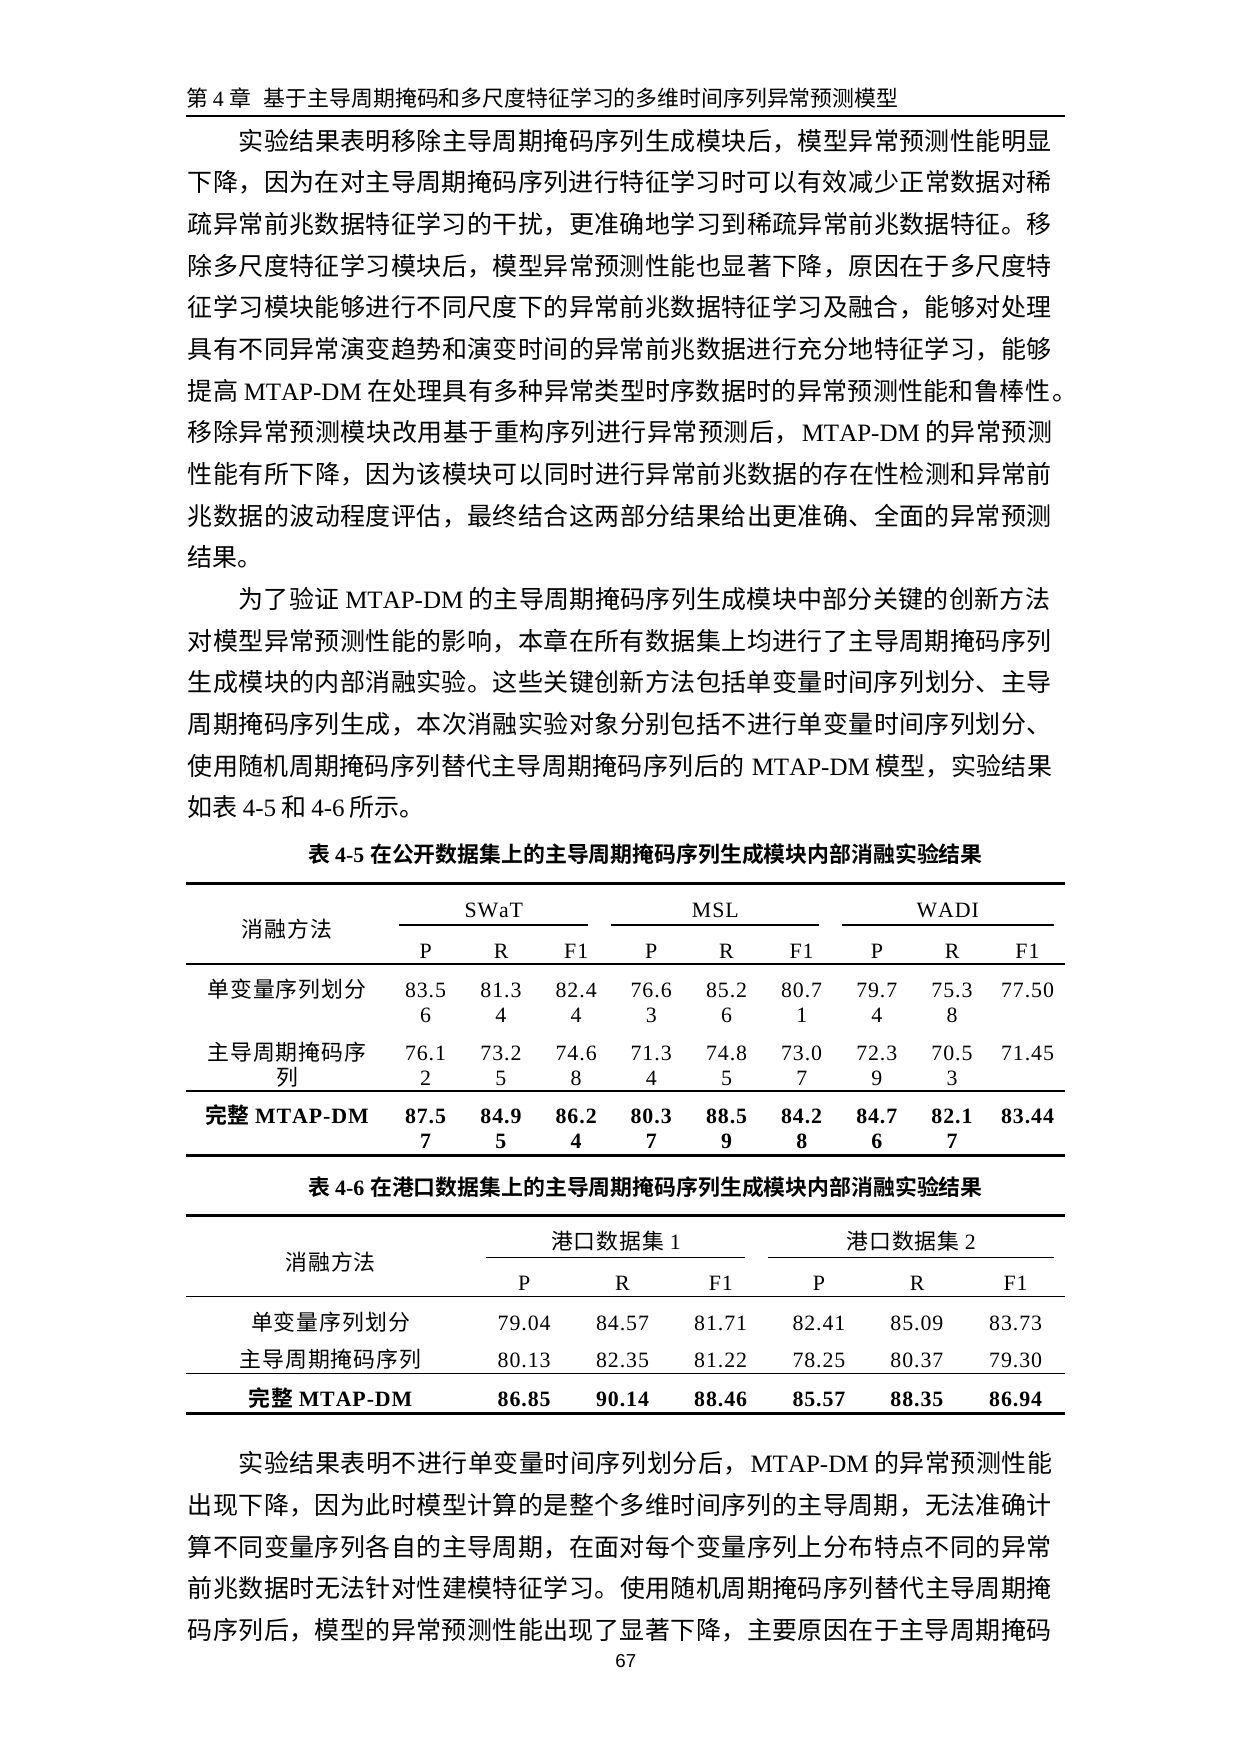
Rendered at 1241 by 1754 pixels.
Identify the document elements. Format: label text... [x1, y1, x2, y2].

table_cell F1 [538, 926, 613, 963]
table_cell R [868, 1258, 966, 1296]
table_cell 84.95 [463, 1092, 538, 1154]
table_cell 73.25 [463, 1028, 538, 1090]
table_cell 单变量序列划分 [186, 1297, 475, 1335]
table_cell 71.34 [613, 1028, 689, 1090]
table_cell 78.25 [770, 1335, 868, 1373]
table_cell 90.14 [573, 1374, 671, 1412]
table_cell 单变量序列划分 [186, 965, 388, 1027]
table_cell 76.63 [613, 965, 689, 1027]
table_cell F1 [671, 1258, 770, 1296]
table_cell 79.74 [839, 965, 914, 1027]
table_cell F1 [764, 926, 839, 963]
table_cell 86.24 [538, 1092, 613, 1154]
table_cell 79.30 [966, 1335, 1065, 1373]
table_cell 76.12 [388, 1028, 463, 1090]
table_cell 88.46 [671, 1374, 770, 1412]
table_header 消融方法 [186, 1217, 475, 1296]
text 表4-6 在港口数据集上的主导周期掩码序列生成模块内部消融实验结果 [188, 1169, 1053, 1201]
table_cell 81.22 [671, 1335, 770, 1373]
table_cell 86.94 [966, 1374, 1065, 1412]
table_cell 83.56 [388, 965, 463, 1027]
table_cell 74.68 [538, 1028, 613, 1090]
table_cell F1 [966, 1258, 1065, 1296]
table_header MSL [600, 885, 830, 926]
table_header SWaT [388, 885, 600, 926]
table_cell 80.37 [613, 1092, 689, 1154]
table_cell 83.73 [966, 1297, 1065, 1335]
table_cell 主导周期掩码序列 [186, 1028, 388, 1090]
table_cell R [914, 926, 989, 963]
table_cell 80.37 [868, 1335, 966, 1373]
table_cell P [475, 1258, 573, 1296]
table_header 港口数据集2 [757, 1217, 1065, 1258]
table_cell 82.44 [538, 965, 613, 1027]
table_cell 完整MTAP-DM [186, 1374, 475, 1412]
table_cell 81.34 [463, 965, 538, 1027]
table_cell 82.17 [914, 1092, 989, 1154]
table_cell 81.71 [671, 1297, 770, 1335]
table_cell 84.76 [839, 1092, 914, 1154]
table_cell 85.09 [868, 1297, 966, 1335]
table_cell 72.39 [839, 1028, 914, 1090]
table_cell 85.26 [689, 965, 764, 1027]
table_cell R [573, 1258, 671, 1296]
table_cell 82.35 [573, 1335, 671, 1373]
table_header 消融方法 [186, 885, 388, 963]
table_cell 完整MTAP-DM [186, 1092, 388, 1154]
table_cell 88.35 [868, 1374, 966, 1412]
table_cell P [770, 1258, 868, 1296]
table_cell 71.45 [990, 1028, 1065, 1090]
table_cell 79.04 [475, 1297, 573, 1335]
text 实验结果表明移除主导周期掩码序列生成模块后，模型异常预测性能明显下降，因为在对主导周期掩码序列进行特征学习时可以有效减少正常数据对稀疏异常前兆数据特征学习的干扰，更准确地学习到稀疏异常前兆数据特征。移除多尺度特征学习模块后，模型异常预测性能也显著下降，原因在于多尺度特征学习模块能够进行不同尺度下的异常前兆数据特征学习及融合，能够对处理具有不同异常演变趋势和演变时间的异常前兆数据进行充分地特征学习，能够提高MTAP-DM在处理具有多种异常类型时序数据时的异常预测性能和鲁棒性。移除异常预测模块改用基于重构序列进行异常预测后，MTAP-DM的异常预测性能有所下降，因为该模块可以同时进行异常前兆数据的存在性检测和异常前兆数据的波动程度评估，最终结合这两部分结果给出更准确、全面的异常预测结果。 [188, 117, 1053, 575]
table_cell P [839, 926, 914, 963]
table_header WADI [830, 885, 1065, 926]
table_cell 主导周期掩码序列 [186, 1335, 475, 1373]
table_cell 80.13 [475, 1335, 573, 1373]
table_cell 88.59 [689, 1092, 764, 1154]
table_header 港口数据集1 [475, 1217, 757, 1258]
table_cell 73.07 [764, 1028, 839, 1090]
text 为了验证MTAP-DM的主导周期掩码序列生成模块中部分关键的创新方法对模型异常预测性能的影响，本章在所有数据集上均进行了主导周期掩码序列生成模块的内部消融实验。这些关键创新方法包括单变量时间序列划分、主导周期掩码序列生成，本次消融实验对象分别包括不进行单变量时间序列划分、使用随机周期掩码序列替代主导周期掩码序列后的MTAP-DM模型，实验结果如表4-5和4-6所示。 [188, 575, 1053, 825]
table_cell 82.41 [770, 1297, 868, 1335]
table_cell 70.53 [914, 1028, 989, 1090]
table_cell 86.85 [475, 1374, 573, 1412]
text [188, 1439, 1053, 1648]
table_cell P [613, 926, 689, 963]
table_cell 75.38 [914, 965, 989, 1027]
table_cell 77.50 [990, 965, 1065, 1027]
table_cell 80.71 [764, 965, 839, 1027]
table_cell 85.57 [770, 1374, 868, 1412]
table_cell R [689, 926, 764, 963]
table_cell F1 [990, 926, 1065, 963]
table_cell 83.44 [990, 1092, 1065, 1154]
table_cell P [388, 926, 463, 963]
table_cell 84.57 [573, 1297, 671, 1335]
text 表4-5 在公开数据集上的主导周期掩码序列生成模块内部消融实验结果 [188, 837, 1053, 869]
table_cell 74.85 [689, 1028, 764, 1090]
table_cell 84.28 [764, 1092, 839, 1154]
table_cell R [463, 926, 538, 963]
table_cell 87.57 [388, 1092, 463, 1154]
